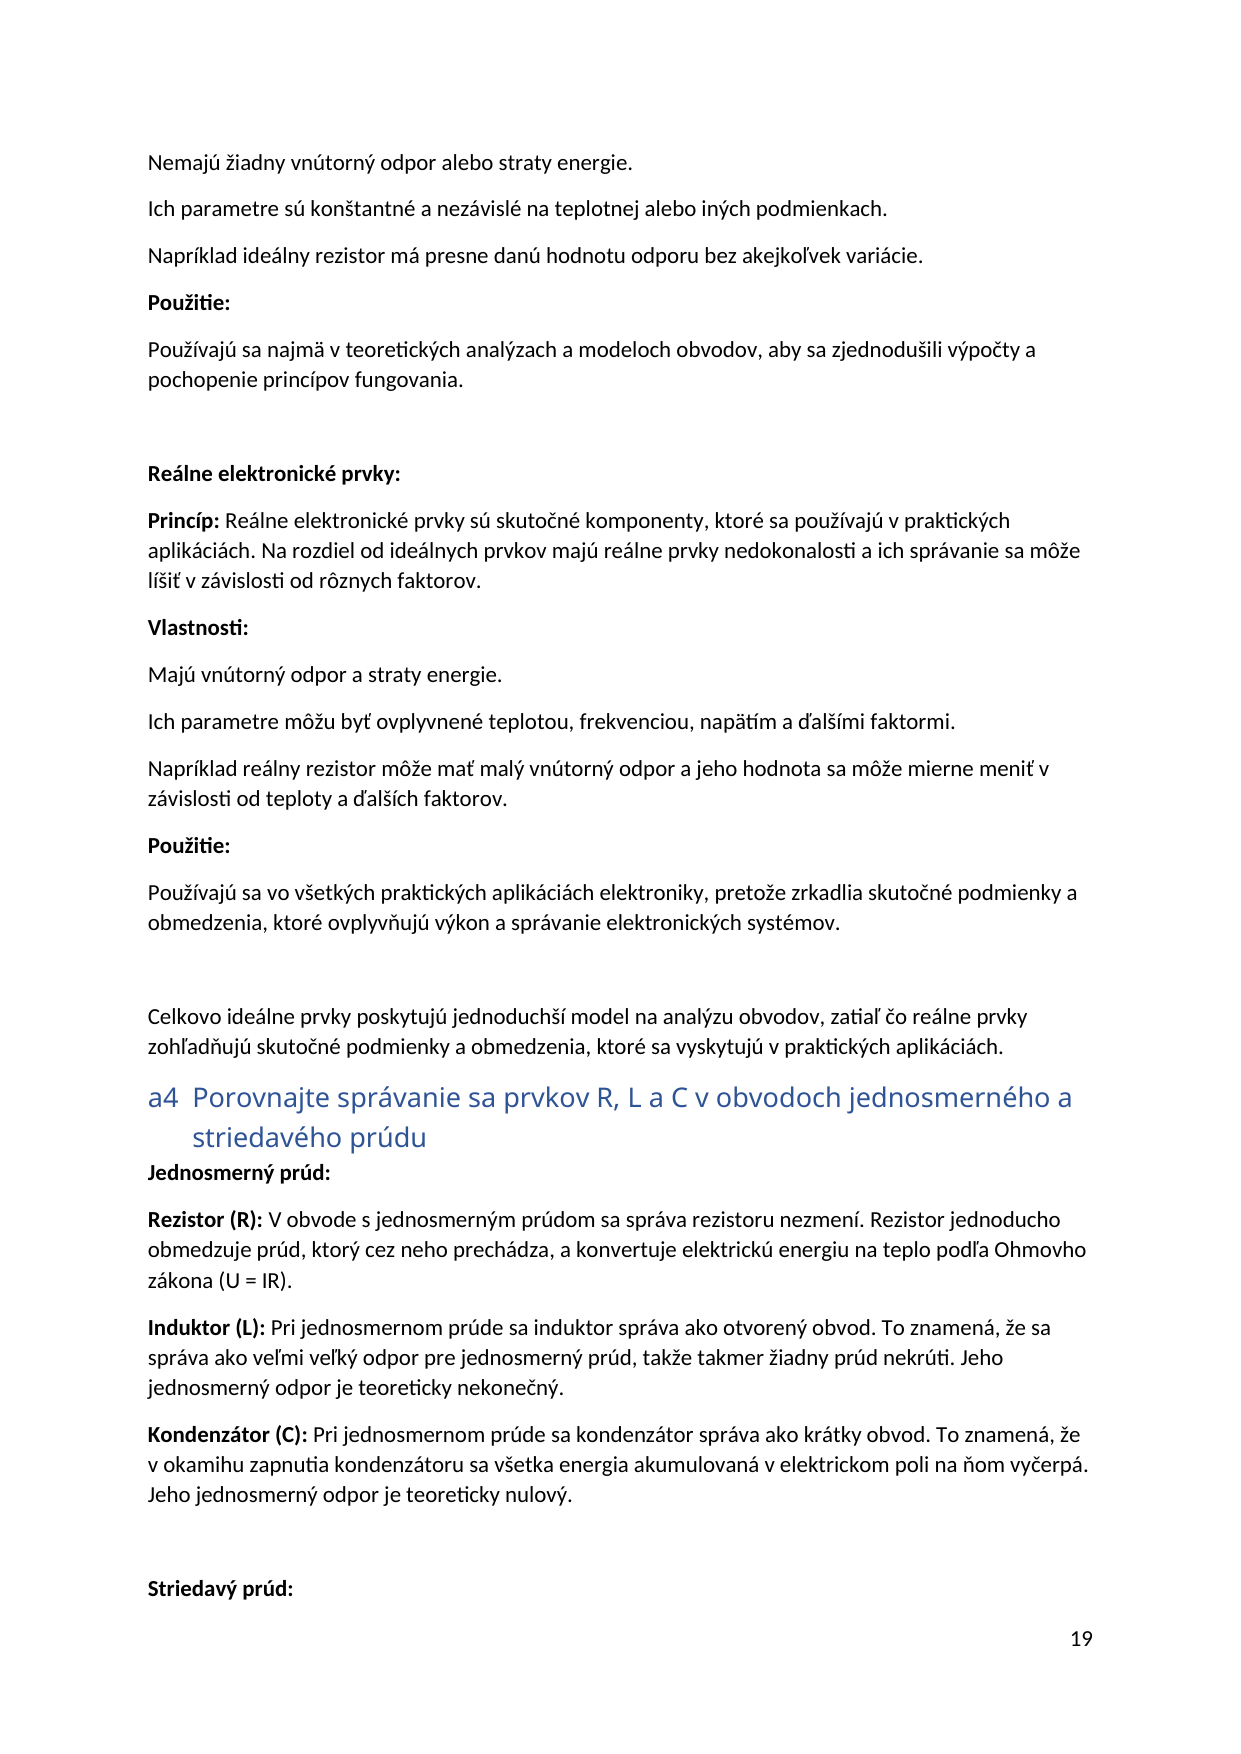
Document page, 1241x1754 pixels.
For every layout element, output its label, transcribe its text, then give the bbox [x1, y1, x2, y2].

text Rezistor (R): V obvode s jednosmerným prúdom sa správa rezistoru nezmení. Rezistor jednoducho obmedzuje prúd, ktorý cez neho prechádza, a konvertuje elektrickú energiu na teplo podľa Ohmovho zákona (U = IR). [148, 1205, 1093, 1294]
text Použitie: [148, 288, 1093, 316]
subtitle Porovnajte správanie sa prvkov R, L a C v obvodoch jednosmerného a striedavého prúdu [148, 1079, 1093, 1156]
text Reálne elektronické prvky: [148, 459, 1093, 487]
text Jednosmerný prúd: [148, 1158, 1093, 1186]
text Striedavý prúd: [148, 1574, 1093, 1602]
text Induktor (L): Pri jednosmernom prúde sa induktor správa ako otvorený obvod. To znamená, že sa správa ako veľmi veľký odpor pre jednosmerný prúd, takže takmer žiadny prúd nekrúti. Jeho jednosmerný odpor je teoreticky nekonečný. [148, 1313, 1093, 1401]
text Napríklad reálny rezistor môže mať malý vnútorný odpor a jeho hodnota sa môže mierne meniť v závislosti od teploty a ďalších faktorov. [148, 754, 1093, 812]
text Nemajú žiadny vnútorný odpor alebo straty energie. [148, 148, 1093, 176]
text Princíp: Reálne elektronické prvky sú skutočné komponenty, ktoré sa používajú v praktických aplikáciách. Na rozdiel od ideálnych prvkov majú reálne prvky nedokonalosti a ich správanie sa môže líšiť v závislosti od rôznych faktorov. [148, 506, 1093, 594]
text Používajú sa najmä v teoretických analýzach a modeloch obvodov, aby sa zjednodušili výpočty a pochopenie princípov fungovania. [148, 335, 1093, 393]
text Majú vnútorný odpor a straty energie. [148, 660, 1093, 688]
text Vlastnosti: [148, 613, 1093, 641]
text Celkovo ideálne prvky poskytujú jednoduchší model na analýzu obvodov, zatiaľ čo reálne prvky zohľadňujú skutočné podmienky a obmedzenia, ktoré sa vyskytujú v praktických aplikáciách. [148, 1002, 1093, 1060]
text Kondenzátor (C): Pri jednosmernom prúde sa kondenzátor správa ako krátky obvod. To znamená, že v okamihu zapnutia kondenzátoru sa všetka energia akumulovaná v elektrickom poli na ňom vyčerpá. Jeho jednosmerný odpor je teoreticky nulový. [148, 1420, 1093, 1508]
text Používajú sa vo všetkých praktických aplikáciách elektroniky, pretože zrkadlia skutočné podmienky a obmedzenia, ktoré ovplyvňujú výkon a správanie elektronických systémov. [148, 878, 1093, 936]
text Použitie: [148, 831, 1093, 859]
text Napríklad ideálny rezistor má presne danú hodnotu odporu bez akejkoľvek variácie. [148, 241, 1093, 269]
text Ich parametre môžu byť ovplyvnené teplotou, frekvenciou, napätím a ďalšími faktormi. [148, 707, 1093, 735]
text Ich parametre sú konštantné a nezávislé na teplotnej alebo iných podmienkach. [148, 194, 1093, 222]
